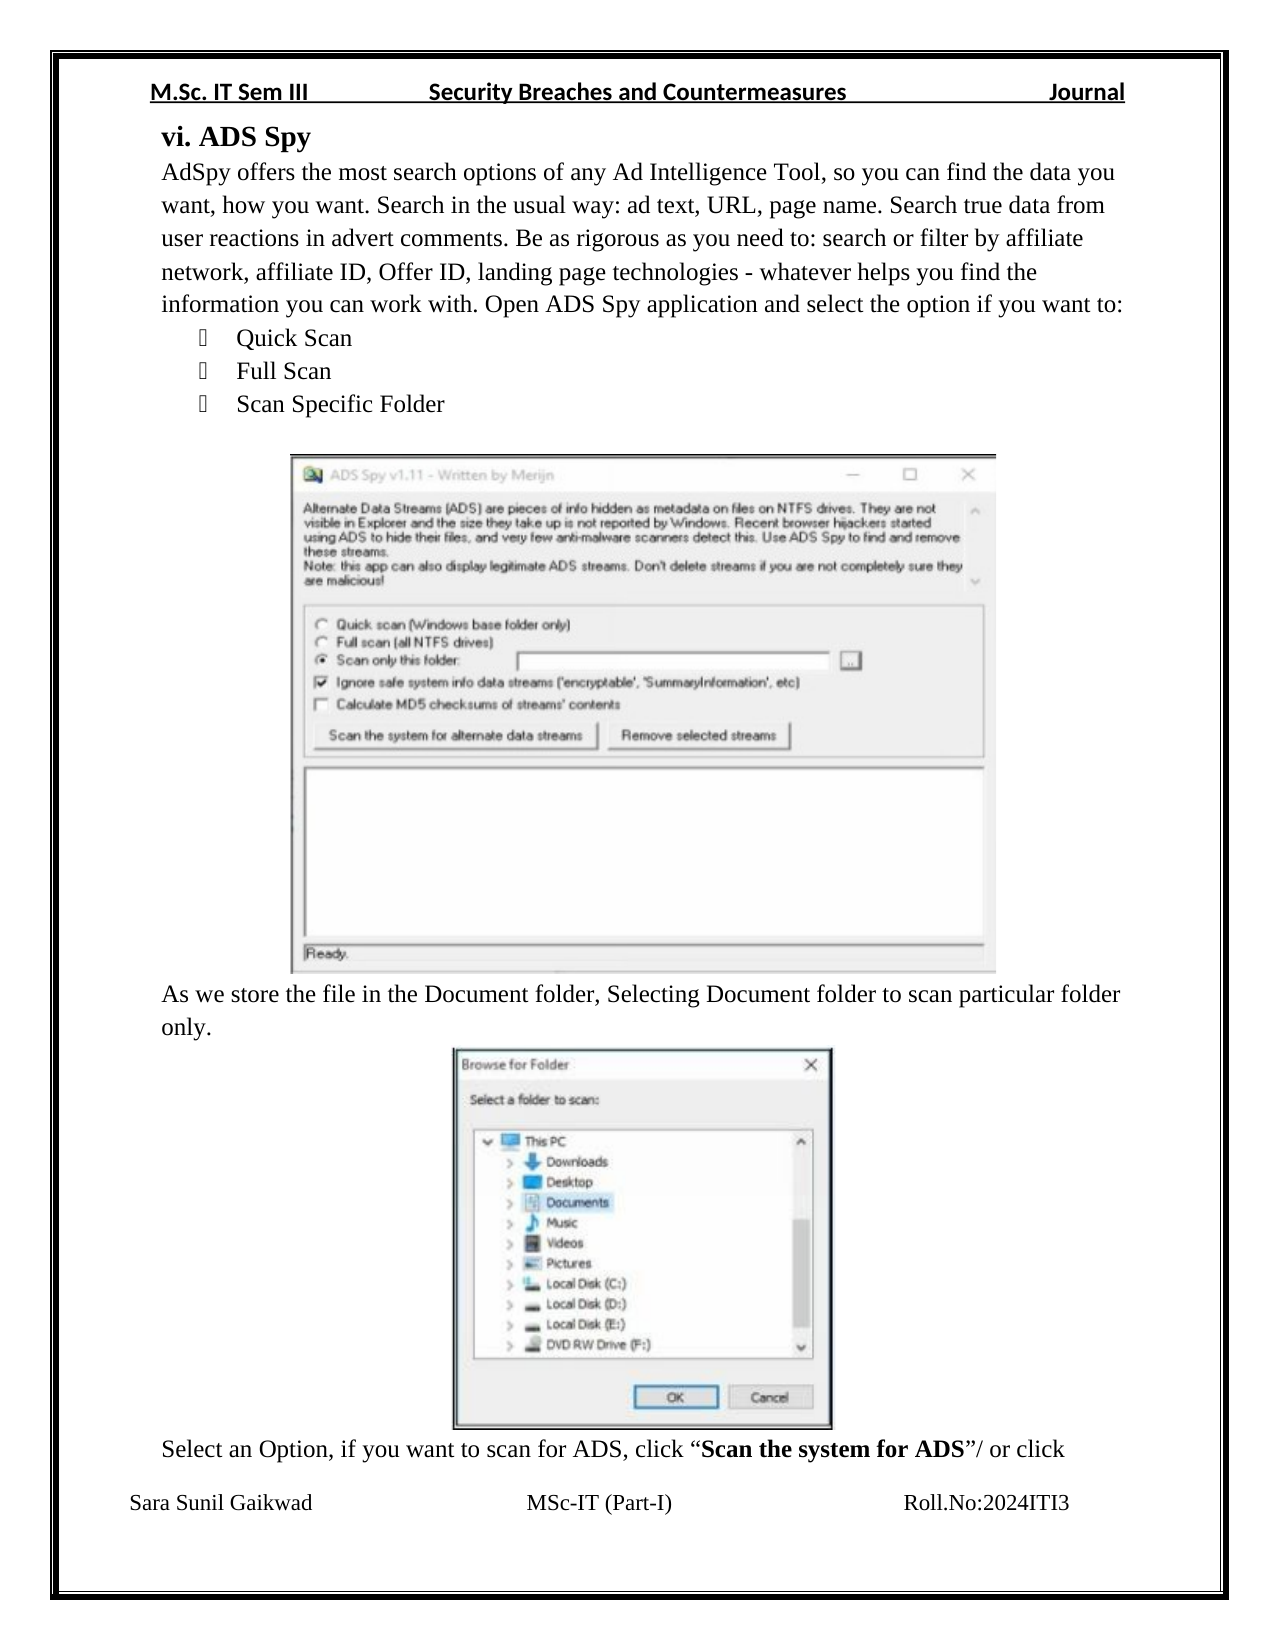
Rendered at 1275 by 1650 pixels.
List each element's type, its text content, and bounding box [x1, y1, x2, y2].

text Select an Option, if you want to scan for ADS, click “Scan the system for ADS”/ or click [161, 1434, 1220, 1462]
list Scan Specific Folder [199, 389, 1220, 417]
list Quick Scan [199, 323, 1220, 352]
picture [451, 1045, 836, 1430]
picture [290, 454, 997, 974]
text AdSpy offers the most search options of any Ad Intelligence Tool, so you can find the data you want, how you want. Search in the usual way: ad text, URL, page name. Search true data from user reactions in advert comments. Be as rigorous as you need to: search or filter by affiliate network, affiliate ID, Offer ID, landing page technologies - whatever helps you find the information you can work with. Open ADS Spy application and select the option if you want to: [161, 157, 1124, 318]
subtitle ADS Spy [161, 119, 1220, 153]
list Full Scan [199, 356, 1220, 385]
